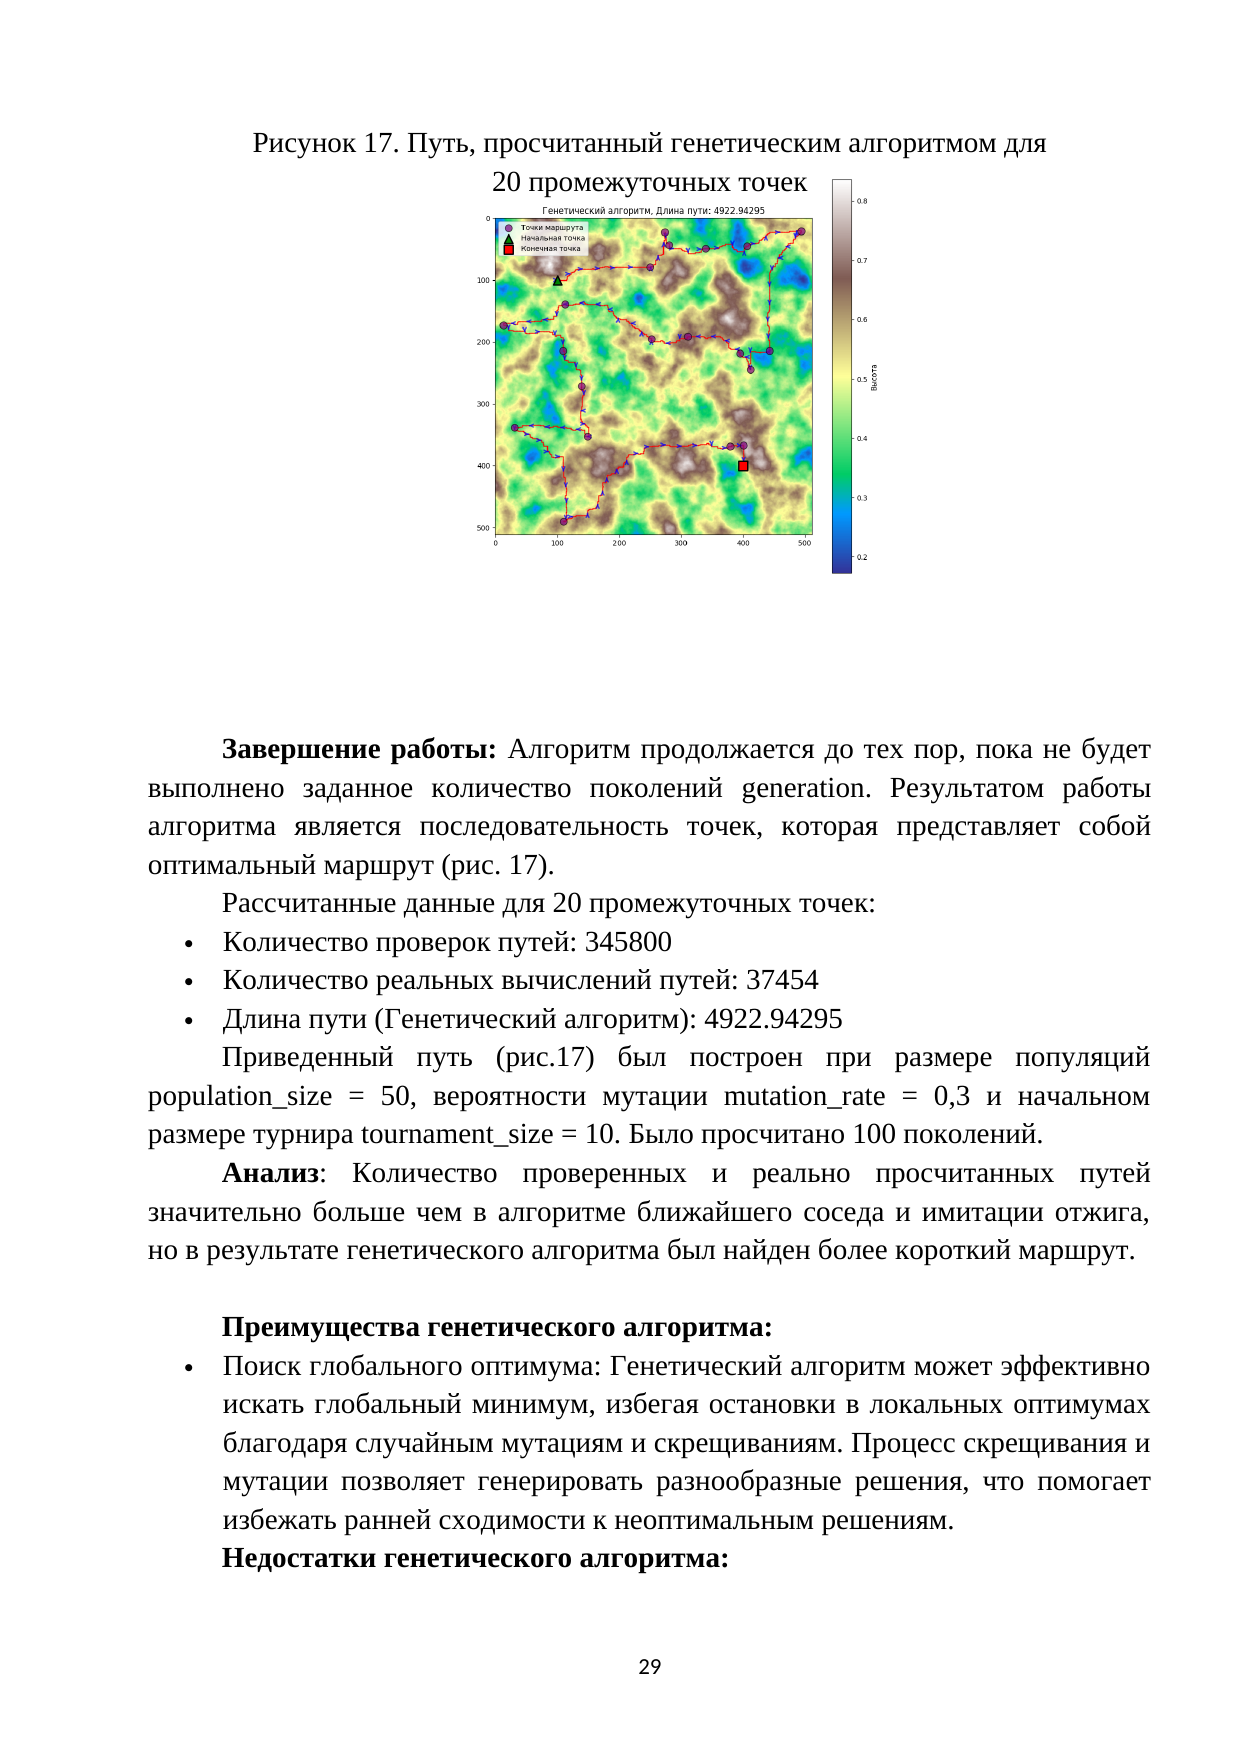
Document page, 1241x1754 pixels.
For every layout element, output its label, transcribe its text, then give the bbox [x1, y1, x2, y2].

text Рассчитанные данные для 20 промежуточных точек: [148, 885, 1152, 919]
text Приведенный путь (рис.17) был построен при размере популяций population_size = 50, вероятности мутации mutation_rate = 0,3 и начальном размере турнира tournament_size = 10. Было просчитано 100 поколений. [148, 1039, 1152, 1150]
picture [431, 144, 435, 157]
list Количество реальных вычислений путей: 37454 [185, 962, 1152, 996]
list Количество проверок путей: 345800 [185, 924, 1152, 957]
list Поиск глобального оптимума: Генетический алгоритм может эффективно искать глобальный минимум, избегая остановки в локальных оптимумах благодаря случайным мутациям и скрещиваниям. Процесс скрещивания и мутации позволяет генерировать разнообразные решения, что помогает избежать ранней сходимости к неоптимальным решениям. [185, 1348, 1152, 1536]
list Длина пути (Генетический алгоритм): 4922.94295 [185, 1001, 1152, 1034]
text Анализ: Количество проверенных и реально просчитанных путей значительно больше чем в алгоритме ближайшего соседа и имитации отжига, но в результате генетического алгоритма был найден более короткий маршрут. [148, 1155, 1152, 1266]
picture [431, 118, 942, 629]
text Недостатки генетического алгоритма: [148, 1541, 1152, 1574]
text Преимущества генетического алгоритма: [148, 1309, 1152, 1343]
text Завершение работы: Алгоритм продолжается до тех пор, пока не будет выполнено заданное количество поколений generation. Результатом работы алгоритма является последовательность точек, которая представляет собой оптимальный маршрут (рис. 17). [148, 731, 1152, 880]
